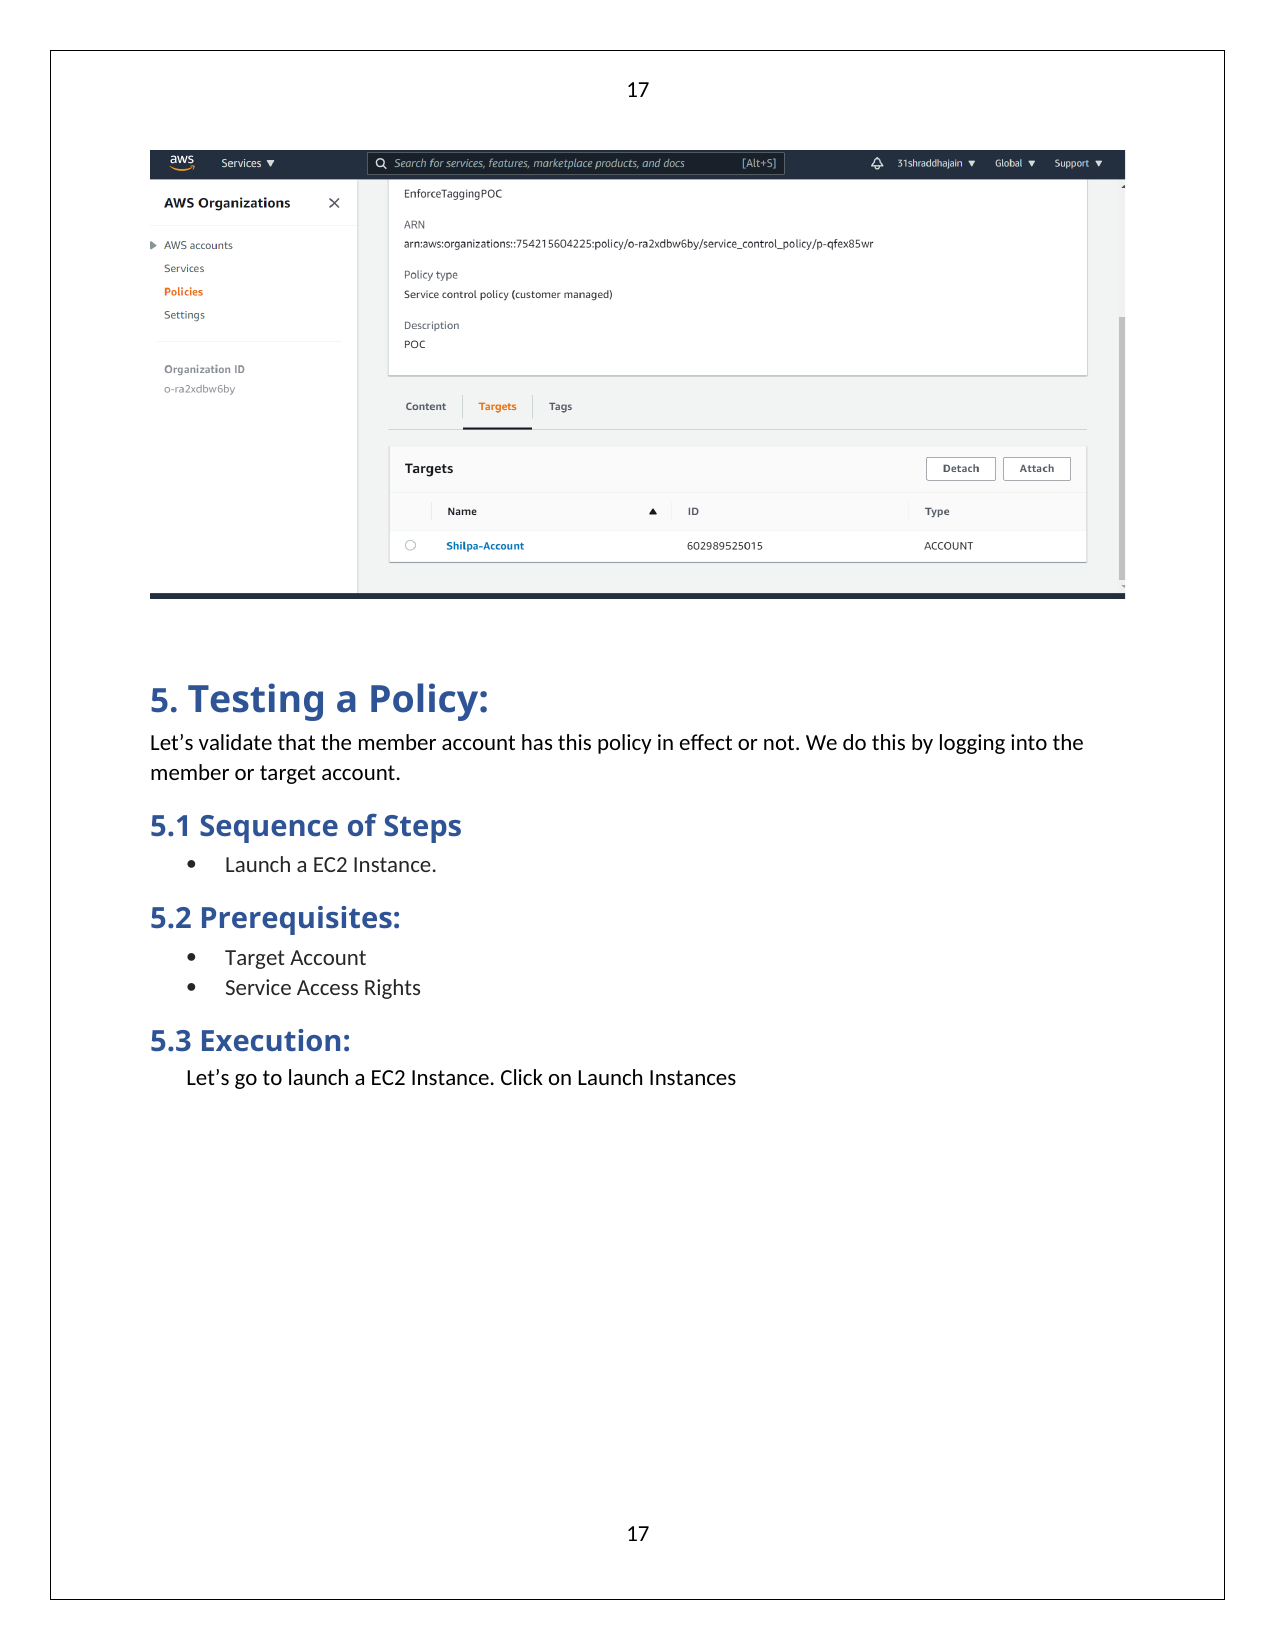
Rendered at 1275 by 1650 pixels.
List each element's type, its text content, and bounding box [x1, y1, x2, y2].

subtitle 5.1 Sequence of Steps [150, 805, 1125, 844]
text Let’s go to launch a EC2 Instance. Click on Launch Instances [150, 1063, 1125, 1091]
list Target Account [187, 943, 1125, 971]
subtitle 5. Testing a Policy: [150, 673, 1125, 724]
list Service Access Rights [187, 973, 1125, 1001]
text Let’s validate that the member account has this policy in effect or not. We do this by logging into the member or target account. [150, 728, 1125, 786]
subtitle 5.3 Execution: [150, 1020, 1125, 1060]
list Launch a EC2 Instance. [187, 851, 1125, 878]
subtitle 5.2 Prerequisites: [150, 897, 1125, 937]
picture [150, 150, 1125, 599]
